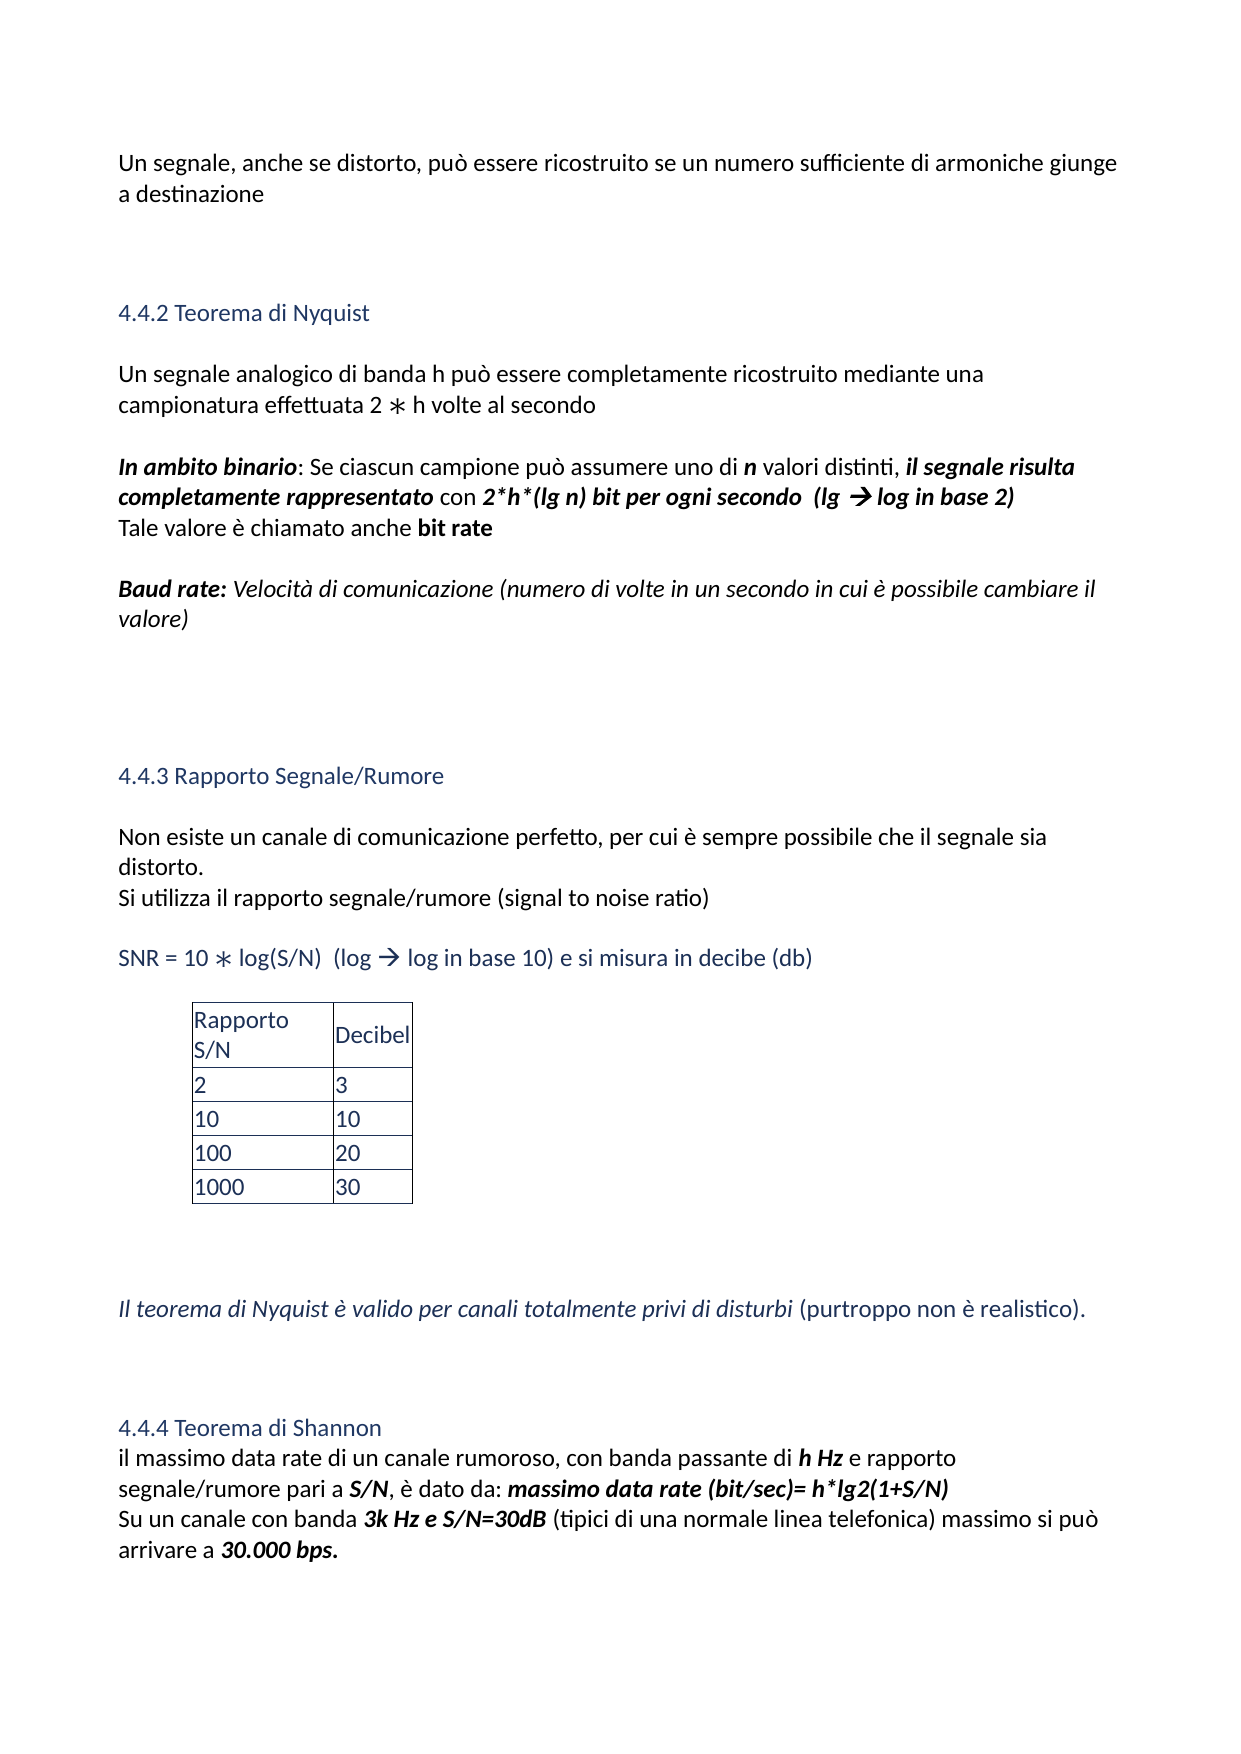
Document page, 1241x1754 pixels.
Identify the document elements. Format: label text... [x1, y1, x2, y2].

table_cell 20 [334, 1136, 412, 1169]
text Si utilizza il rapporto segnale/rumore (signal to noise ratio) [118, 882, 1122, 913]
subtitle 4.4.4 Teorema di Shannon [118, 1412, 1122, 1443]
text SNR = 10 ∗ log(S/N) (log log in base 10) e si misura in decibe (db) [118, 942, 1122, 973]
text In ambito binario: Se ciascun campione può assumere uno di n valori distinti, il segnale risulta completamente rappresentato con 2*h*(lg n) bit per ogni secondo (lg log in base 2) [118, 451, 1122, 512]
table_header Decibel [334, 1003, 412, 1067]
text Tale valore è chiamato anche bit rate [118, 512, 1122, 542]
subtitle 4.4.2 Teorema di Nyquist [118, 297, 1122, 328]
subtitle 4.4.3 Rapporto Segnale/Rumore [118, 760, 1122, 791]
text Un segnale, anche se distorto, può essere ricostruito se un numero sufficiente di armoniche giunge a destinazione [118, 148, 1122, 209]
text Non esiste un canale di comunicazione perfetto, per cui è sempre possibile che il segnale sia distorto. [118, 821, 1122, 882]
text Baud rate: Velocità di comunicazione (numero di volte in un secondo in cui è possibile cambiare il valore) [118, 573, 1122, 634]
table_cell 1000 [193, 1170, 333, 1203]
table_cell 3 [334, 1068, 412, 1101]
table_cell 10 [334, 1102, 412, 1135]
table_cell 30 [334, 1170, 412, 1203]
text il massimo data rate di un canale rumoroso, con banda passante di h Hz e rapporto segnale/rumore pari a S/N, è dato da: massimo data rate (bit/sec)= h*lg2(1+S/N) [118, 1443, 1122, 1504]
text Un segnale analogico di banda h può essere completamente ricostruito mediante una campionatura effettuata 2 ∗ h volte al secondo [118, 358, 1122, 420]
table_cell 100 [193, 1136, 333, 1169]
table_cell 2 [193, 1068, 333, 1101]
text Su un canale con banda 3k Hz e S/N=30dB (tipici di una normale linea telefonica) massimo si può arrivare a 30.000 bps. [118, 1504, 1122, 1565]
text Il teorema di Nyquist è valido per canali totalmente privi di disturbi (purtroppo non è realistico). [118, 1293, 1122, 1323]
table_cell 10 [193, 1102, 333, 1135]
table_header Rapporto S/N [193, 1003, 333, 1067]
